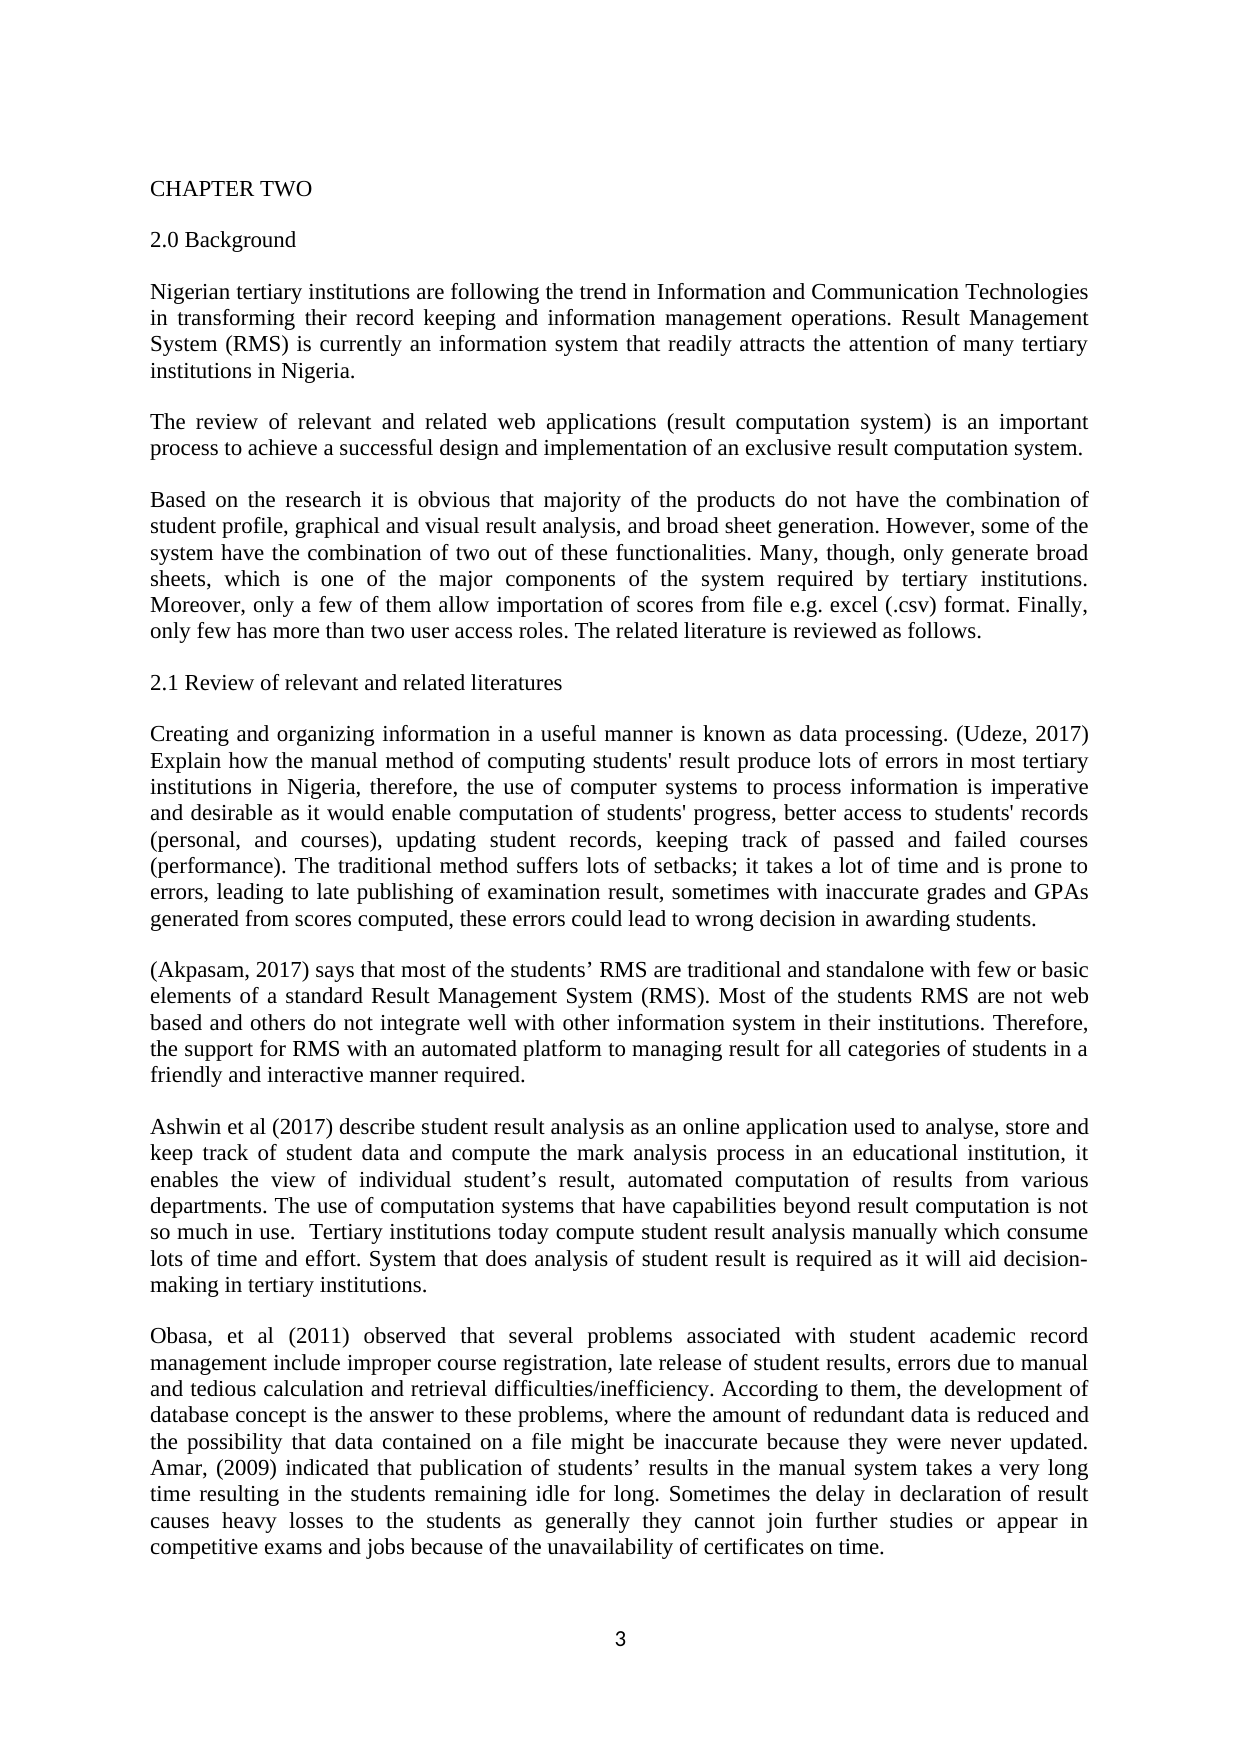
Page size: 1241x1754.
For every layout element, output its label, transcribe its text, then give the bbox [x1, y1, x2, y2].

text Creating and organizing information in a useful manner is known as data processing. (Udeze, 2017) Explain how the manual method of computing students' result produce lots of errors in most tertiary institutions in Nigeria, therefore, the use of computer systems to process information is imperative and desirable as it would enable computation of students' progress, better access to students' records (personal, and courses), updating student records, keeping track of passed and failed courses (performance). The traditional method suffers lots of setbacks; it takes a lot of time and is prone to errors, leading to late publishing of examination result, sometimes with inaccurate grades and GPAs generated from scores computed, these errors could lead to wrong decision in awarding students. [150, 720, 1090, 931]
subtitle CHAPTER TWO [150, 175, 1090, 201]
text (Akpasam, 2017) says that most of the students’ RMS are traditional and standalone with few or basic elements of a standard Result Management System (RMS). Most of the students RMS are not web based and others do not integrate well with other information system in their institutions. Therefore, the support for RMS with an automated platform to managing result for all categories of students in a friendly and interactive manner required. [150, 956, 1090, 1088]
subtitle 2.1 Review of relevant and related literatures [150, 669, 1090, 695]
text Obasa, et al (2011) observed that several problems associated with student academic record management include improper course registration, late release of student results, errors due to manual and tedious calculation and retrieval difficulties/inefficiency. According to them, the development of database concept is the answer to these problems, where the amount of redundant data is reduced and the possibility that data contained on a file might be inaccurate because they were never updated. Amar, (2009) indicated that publication of students’ results in the manual system takes a very long time resulting in the students remaining idle for long. Sometimes the delay in declaration of result causes heavy losses to the students as generally they cannot join further studies or appear in competitive exams and jobs because of the unavailability of certificates on time. [150, 1322, 1090, 1559]
text Based on the research it is obvious that majority of the products do not have the combination of student profile, graphical and visual result analysis, and broad sheet generation. However, some of the system have the combination of two out of these functionalities. Many, though, only generate broad sheets, which is one of the major components of the system required by tertiary institutions. Moreover, only a few of them allow importation of scores from file e.g. excel (.csv) format. Finally, only few has more than two user access roles. The related literature is reviewed as follows. [150, 486, 1090, 644]
text The review of relevant and related web applications (result computation system) is an important process to achieve a successful design and implementation of an exclusive result computation system. [150, 408, 1090, 461]
subtitle 2.0 Background [150, 226, 1090, 253]
text Nigerian tertiary institutions are following the trend in Information and Communication Technologies in transforming their record keeping and information management operations. Result Management System (RMS) is currently an information system that readily attracts the attention of many tertiary institutions in Nigeria. [150, 278, 1090, 383]
text Ashwin et al (2017) describe student result analysis as an online application used to analyse, store and keep track of student data and compute the mark analysis process in an educational institution, it enables the view of individual student’s result, automated computation of results from various departments. The use of computation systems that have capabilities beyond result computation is not so much in use. Tertiary institutions today compute student result analysis manually which consume lots of time and effort. System that does analysis of student result is required as it will aid decision-making in tertiary institutions. [150, 1113, 1090, 1297]
